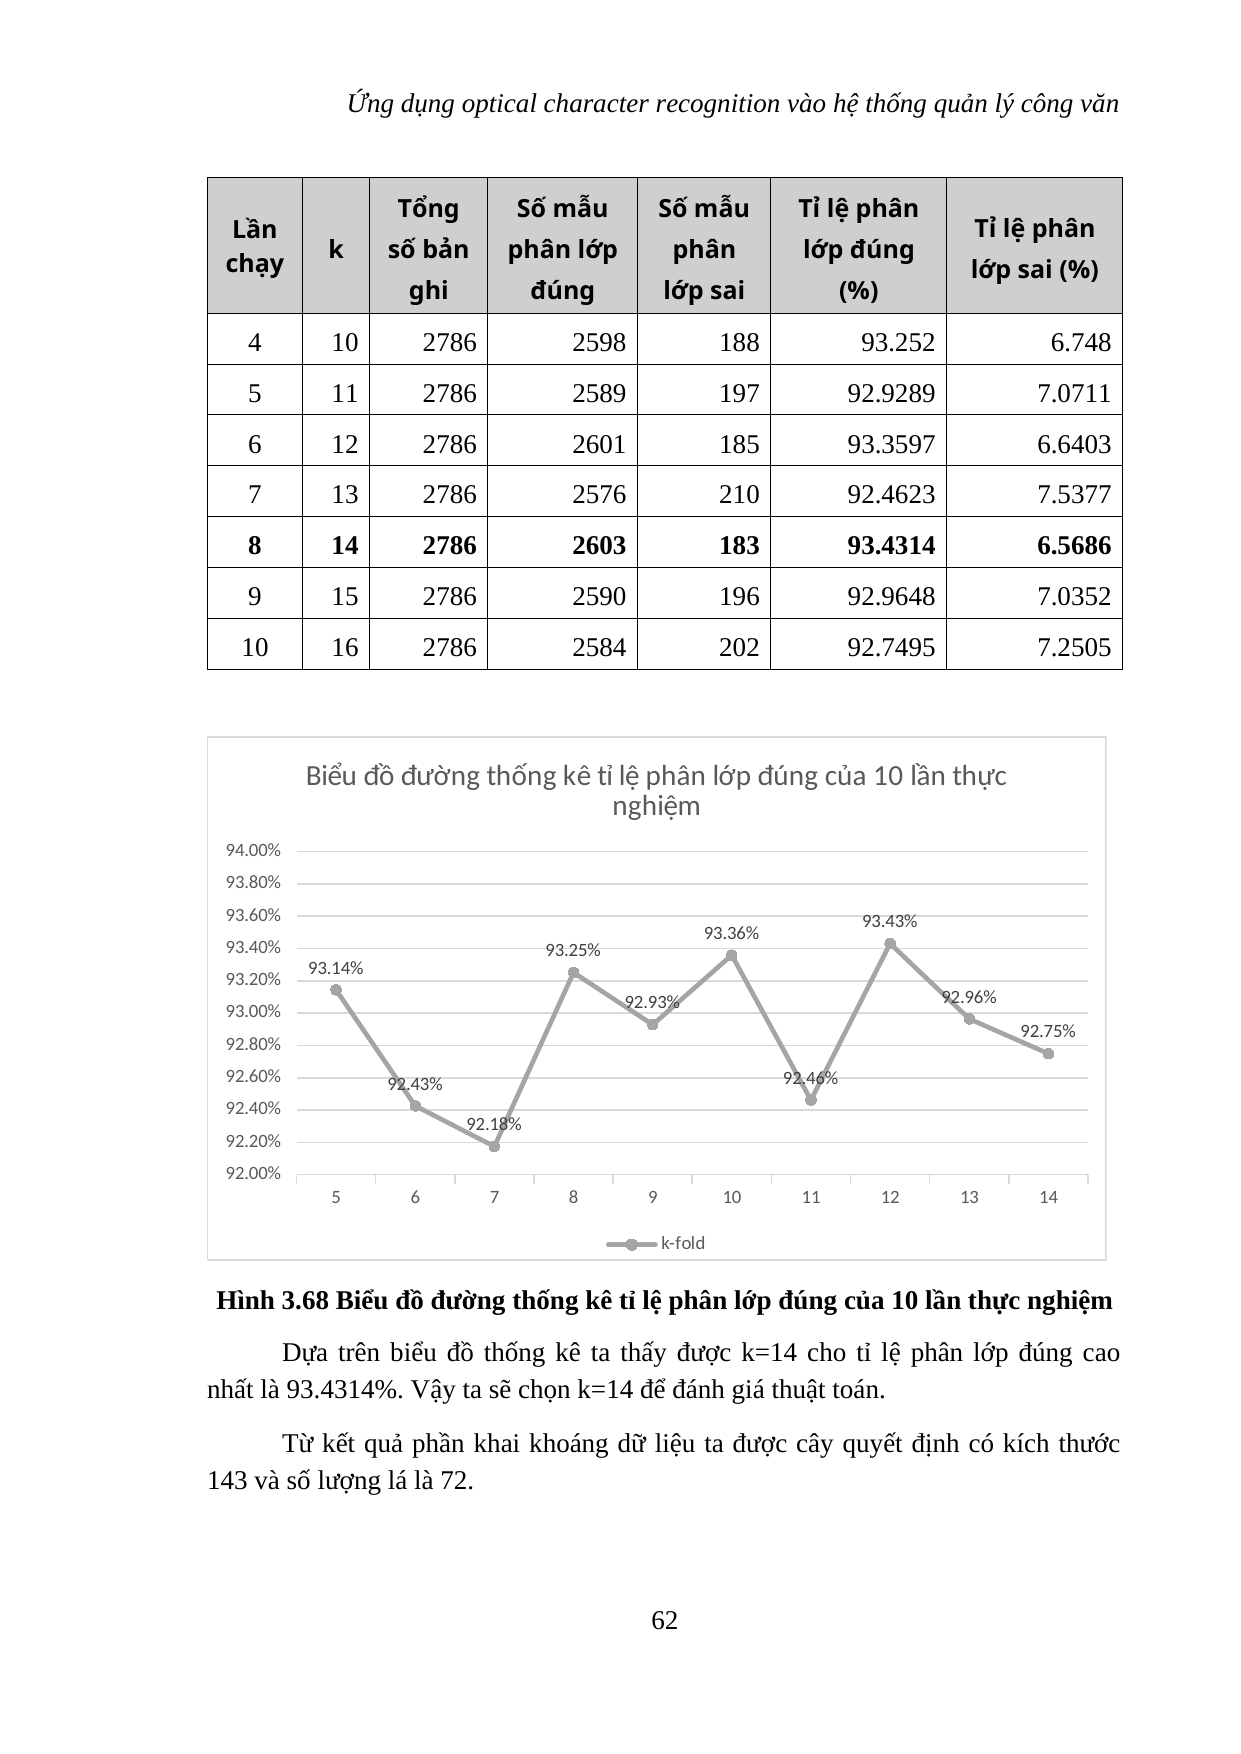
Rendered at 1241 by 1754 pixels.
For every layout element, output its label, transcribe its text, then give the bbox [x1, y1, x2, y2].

table_cell 92.4623 [771, 466, 946, 516]
table_cell 2576 [488, 466, 637, 516]
table_header Tỉ lệ phân lớp đúng (%) [771, 178, 946, 313]
table_cell 2786 [370, 517, 487, 567]
table_cell 92.9648 [771, 568, 946, 618]
table_cell 16 [303, 619, 369, 668]
table_cell 92.7495 [771, 619, 946, 668]
table_cell 12 [303, 415, 369, 465]
table_cell 13 [303, 466, 369, 516]
table_cell 6.748 [947, 314, 1122, 363]
table_header Tổng số bản ghi [370, 178, 487, 313]
text Dựa trên biểu đồ thống kê ta thấy được k=14 cho tỉ lệ phân lớp đúng cao nhất là 93.4314%. Vậy ta sẽ chọn k=14 để đánh giá thuật toán. [207, 1336, 1122, 1404]
table_cell 6.5686 [947, 517, 1122, 567]
table_cell 7.0711 [947, 365, 1122, 414]
table_cell 11 [303, 365, 369, 414]
table_cell 2598 [488, 314, 637, 363]
table_cell 2603 [488, 517, 637, 567]
table_cell 202 [638, 619, 770, 668]
table_header Lần chạy [208, 178, 302, 313]
table_cell 5 [208, 365, 302, 414]
table_cell 6 [208, 415, 302, 465]
table_cell 2786 [370, 568, 487, 618]
table_cell 197 [638, 365, 770, 414]
table_header Tỉ lệ phân lớp sai (%) [947, 178, 1122, 313]
table_cell 10 [303, 314, 369, 363]
table_cell 14 [303, 517, 369, 567]
table_header Số mẫu phân lớp đúng [488, 178, 637, 313]
table_cell 196 [638, 568, 770, 618]
table_cell 2786 [370, 466, 487, 516]
table_cell 7.2505 [947, 619, 1122, 668]
table_cell 188 [638, 314, 770, 363]
table_cell 185 [638, 415, 770, 465]
table_cell 183 [638, 517, 770, 567]
table_cell 2590 [488, 568, 637, 618]
table_cell 6.6403 [947, 415, 1122, 465]
table_cell 93.3597 [771, 415, 946, 465]
table_cell 9 [208, 568, 302, 618]
table_cell 10 [208, 619, 302, 668]
text Từ kết quả phần khai khoáng dữ liệu ta được cây quyết định có kích thước 143 và số lượng lá là 72. [207, 1427, 1122, 1495]
table_header k [303, 178, 369, 313]
table_cell 7.0352 [947, 568, 1122, 618]
table_cell 210 [638, 466, 770, 516]
table_cell 2786 [370, 314, 487, 363]
table_cell 93.4314 [771, 517, 946, 567]
table_cell 2584 [488, 619, 637, 668]
table_cell 2786 [370, 415, 487, 465]
table_cell 2786 [370, 365, 487, 414]
table_cell 93.252 [771, 314, 946, 363]
table_cell 7.5377 [947, 466, 1122, 516]
table_cell 4 [208, 314, 302, 363]
table_cell 92.9289 [771, 365, 946, 414]
table_cell 8 [208, 517, 302, 567]
table_cell 15 [303, 568, 369, 618]
table_cell 7 [208, 466, 302, 516]
table_cell 2589 [488, 365, 637, 414]
table_header Số mẫu phân lớp sai [638, 178, 770, 313]
table_cell 2786 [370, 619, 487, 668]
table_cell 2601 [488, 415, 637, 465]
